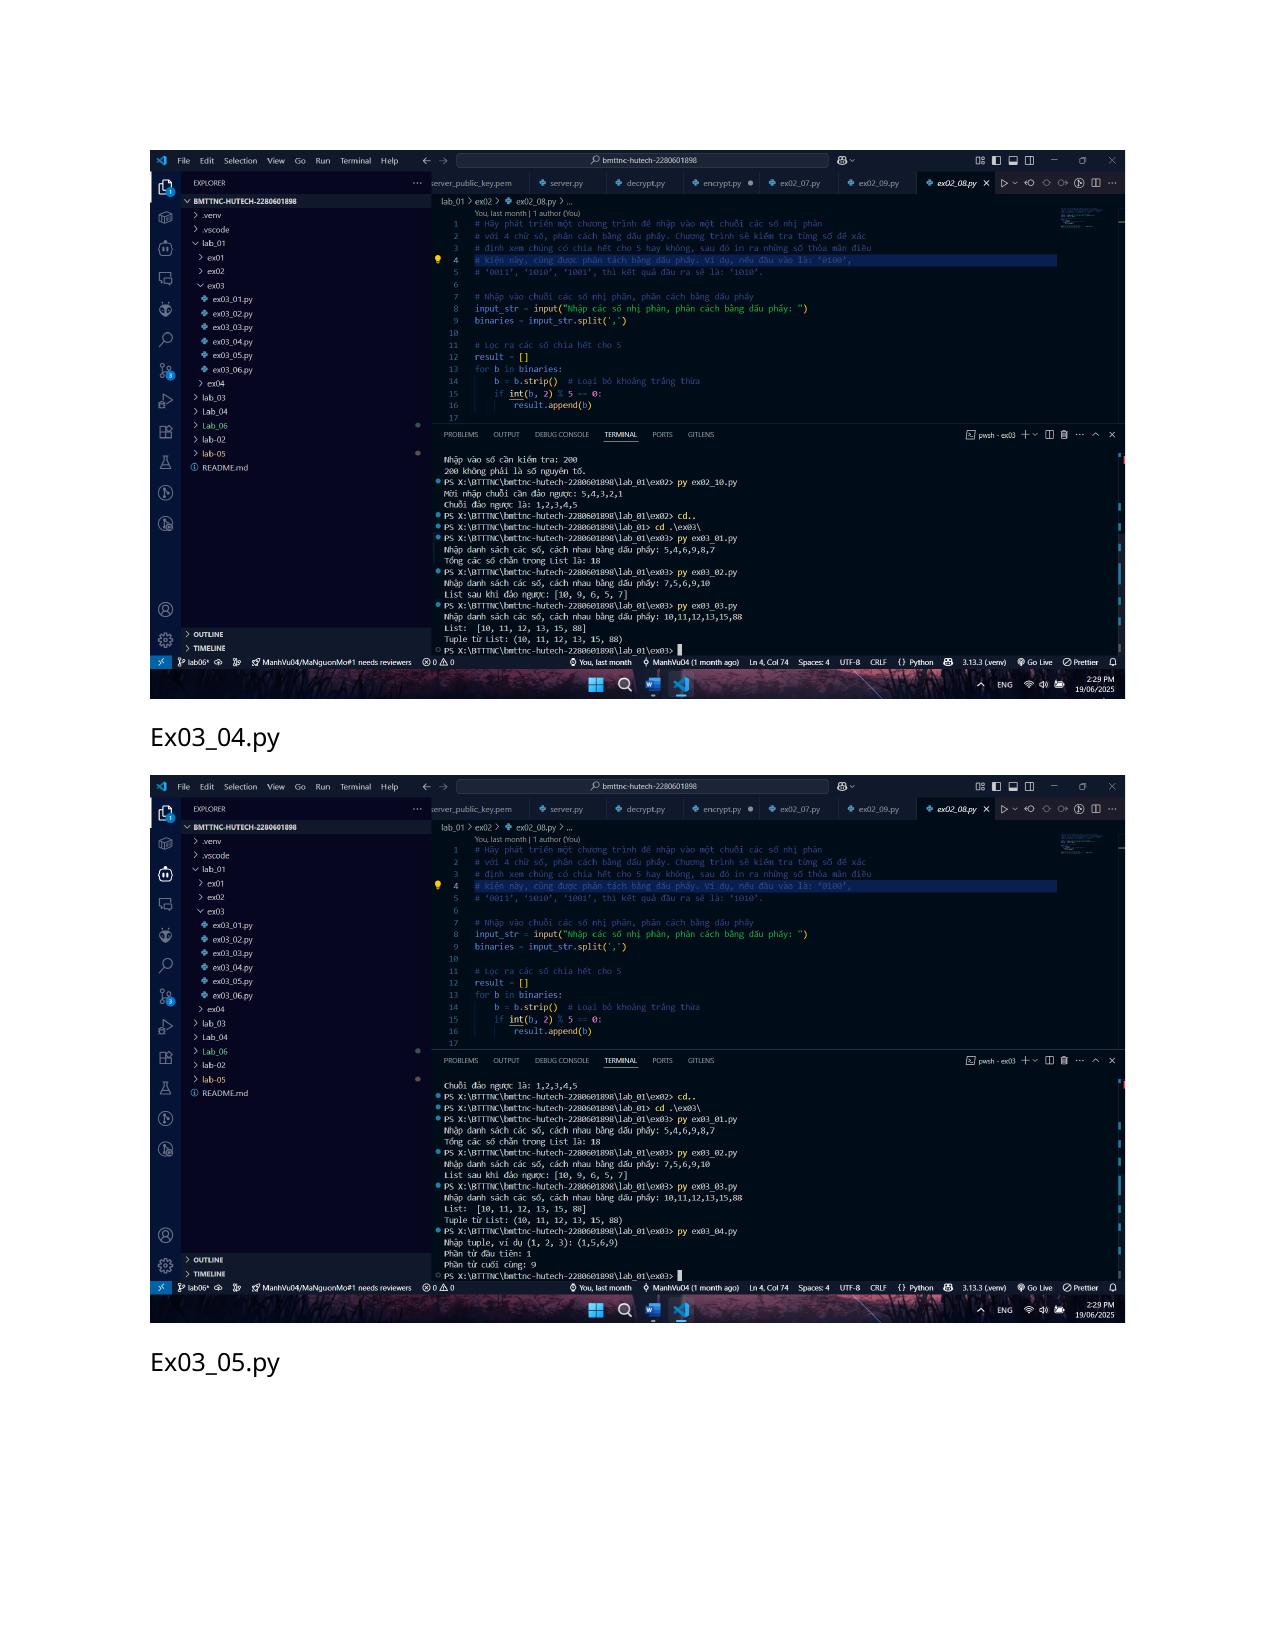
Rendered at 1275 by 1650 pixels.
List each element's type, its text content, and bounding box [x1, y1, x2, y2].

picture [150, 150, 1125, 699]
picture [150, 775, 1125, 1323]
text Ex03_04.py [150, 720, 1125, 754]
text Ex03_05.py [150, 1344, 1125, 1378]
